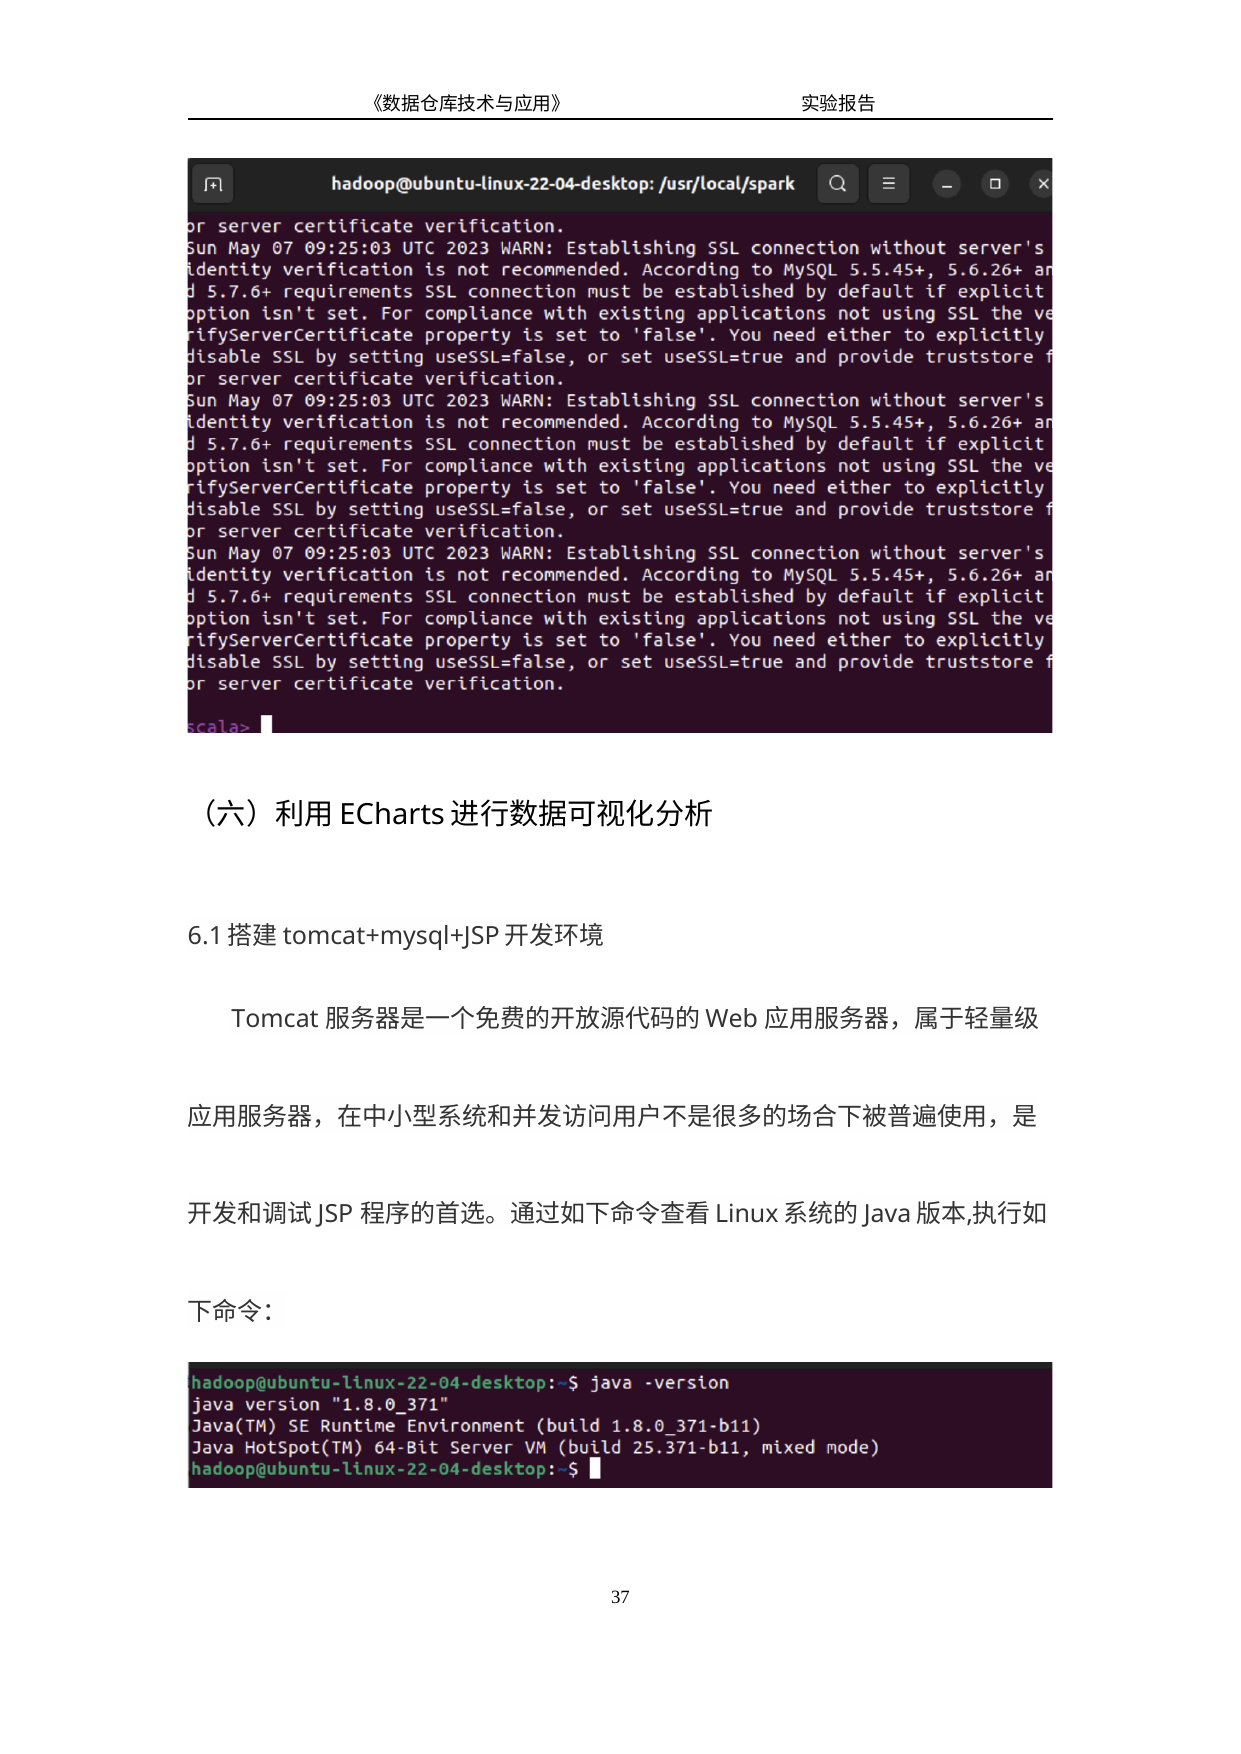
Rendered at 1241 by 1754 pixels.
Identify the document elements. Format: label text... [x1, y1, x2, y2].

picture [187, 1362, 1053, 1488]
picture [187, 158, 1053, 733]
text 6.1搭建tomcat+mysql+JSP开发环境 [187, 902, 1053, 967]
subtitle 利用ECharts进行数据可视化分析 [187, 779, 1053, 844]
text Tomcat 服务器是一个免费的开放源代码的Web 应用服务器，属于轻量级应用服务器，在中小型系统和并发访问用户不是很多的场合下被普遍使用，是开发和调试JSP 程序的首选。通过如下命令查看Linux系统的Java版本,执行如下命令： [187, 984, 1053, 1342]
